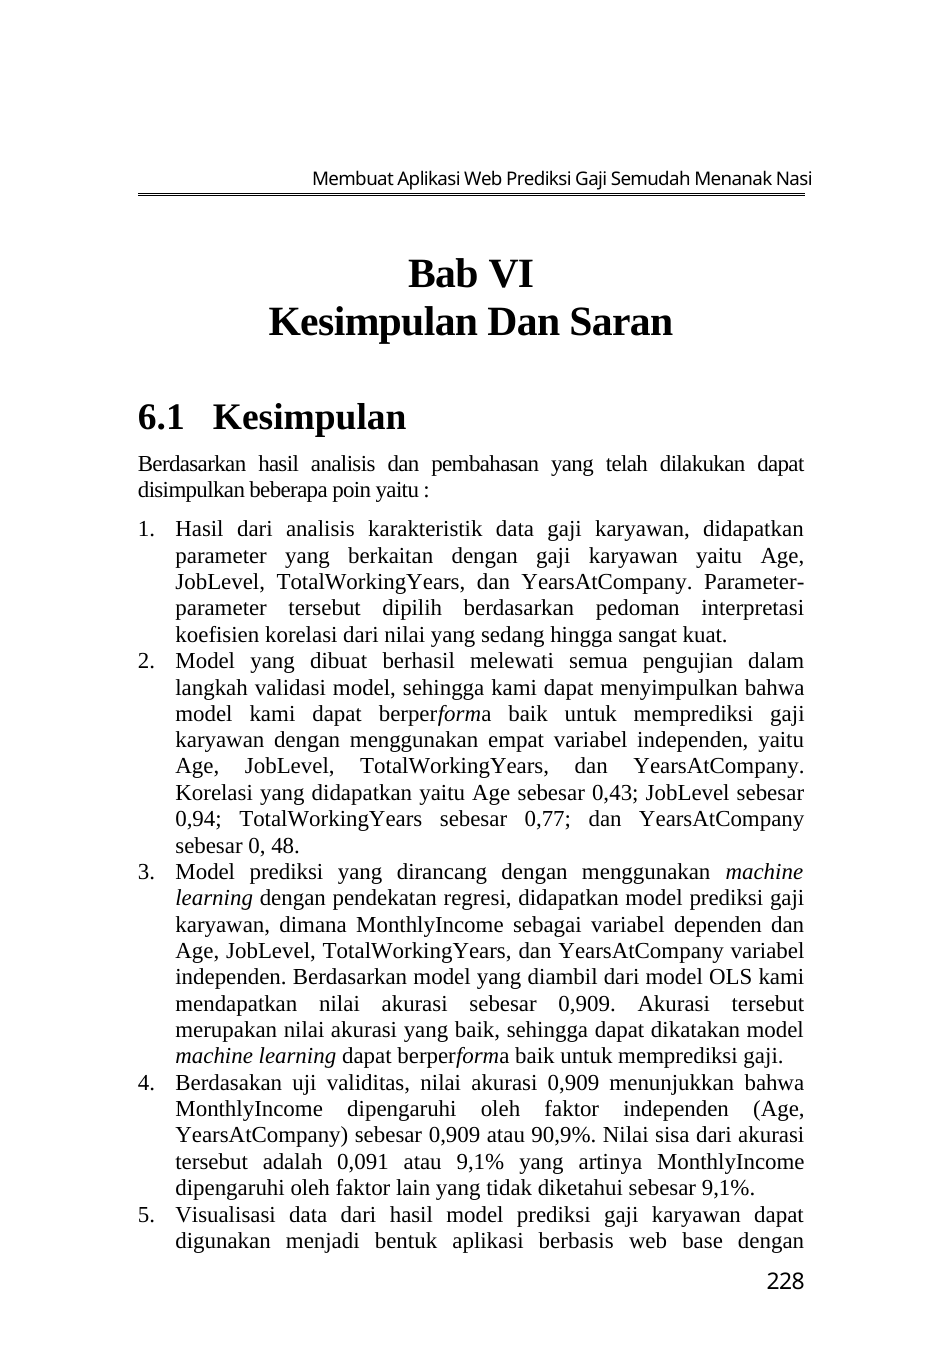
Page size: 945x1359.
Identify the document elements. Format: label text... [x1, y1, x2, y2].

subtitle Kesimpulan [138, 394, 805, 438]
text Berdasarkan hasil analisis dan pembahasan yang telah dilakukan dapat disimpulkan beberapa poin yaitu : [138, 450, 805, 503]
list Model prediksi yang dirancang dengan menggunakan machine learning dengan pendekatan regresi, didapatkan model prediksi gaji karyawan, dimana MonthlyIncome sebagai variabel dependen dan Age, JobLevel, TotalWorkingYears, dan YearsAtCompany variabel independen. Berdasarkan model yang diambil dari model OLS kami mendapatkan nilai akurasi sebesar 0,909. Akurasi tersebut merupakan nilai akurasi yang baik, sehingga dapat dikatakan model machine learning dapat berperforma baik untuk memprediksi gaji. [138, 858, 805, 1069]
list Model yang dibuat berhasil melewati semua pengujian dalam langkah validasi model, sehingga kami dapat menyimpulkan bahwa model kami dapat berperforma baik untuk memprediksi gaji karyawan dengan menggunakan empat variabel independen, yaitu Age, JobLevel, TotalWorkingYears, dan YearsAtCompany. Korelasi yang didapatkan yaitu Age sebesar 0,43; JobLevel sebesar 0,94; TotalWorkingYears sebesar 0,77; dan YearsAtCompany sebesar 0, 48. [138, 647, 805, 858]
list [138, 1201, 805, 1253]
list Berdasakan uji validitas, nilai akurasi 0,909 menunjukkan bahwa MonthlyIncome dipengaruhi oleh faktor independen (Age, YearsAtCompany) sebesar 0,909 atau 90,9%. Nilai sisa dari akurasi tersebut adalah 0,091 atau 9,1% yang artinya MonthlyIncome dipengaruhi oleh faktor lain yang tidak diketahui sebesar 9,1%. [138, 1069, 805, 1201]
subtitle Bab VI Kesimpulan Dan Saran [138, 249, 804, 344]
list Hasil dari analisis karakteristik data gaji karyawan, didapatkan parameter yang berkaitan dengan gaji karyawan yaitu Age, JobLevel, TotalWorkingYears, dan YearsAtCompany. Parameter-parameter tersebut dipilih berdasarkan pedoman interpretasi koefisien korelasi dari nilai yang sedang hingga sangat kuat. [138, 515, 805, 647]
